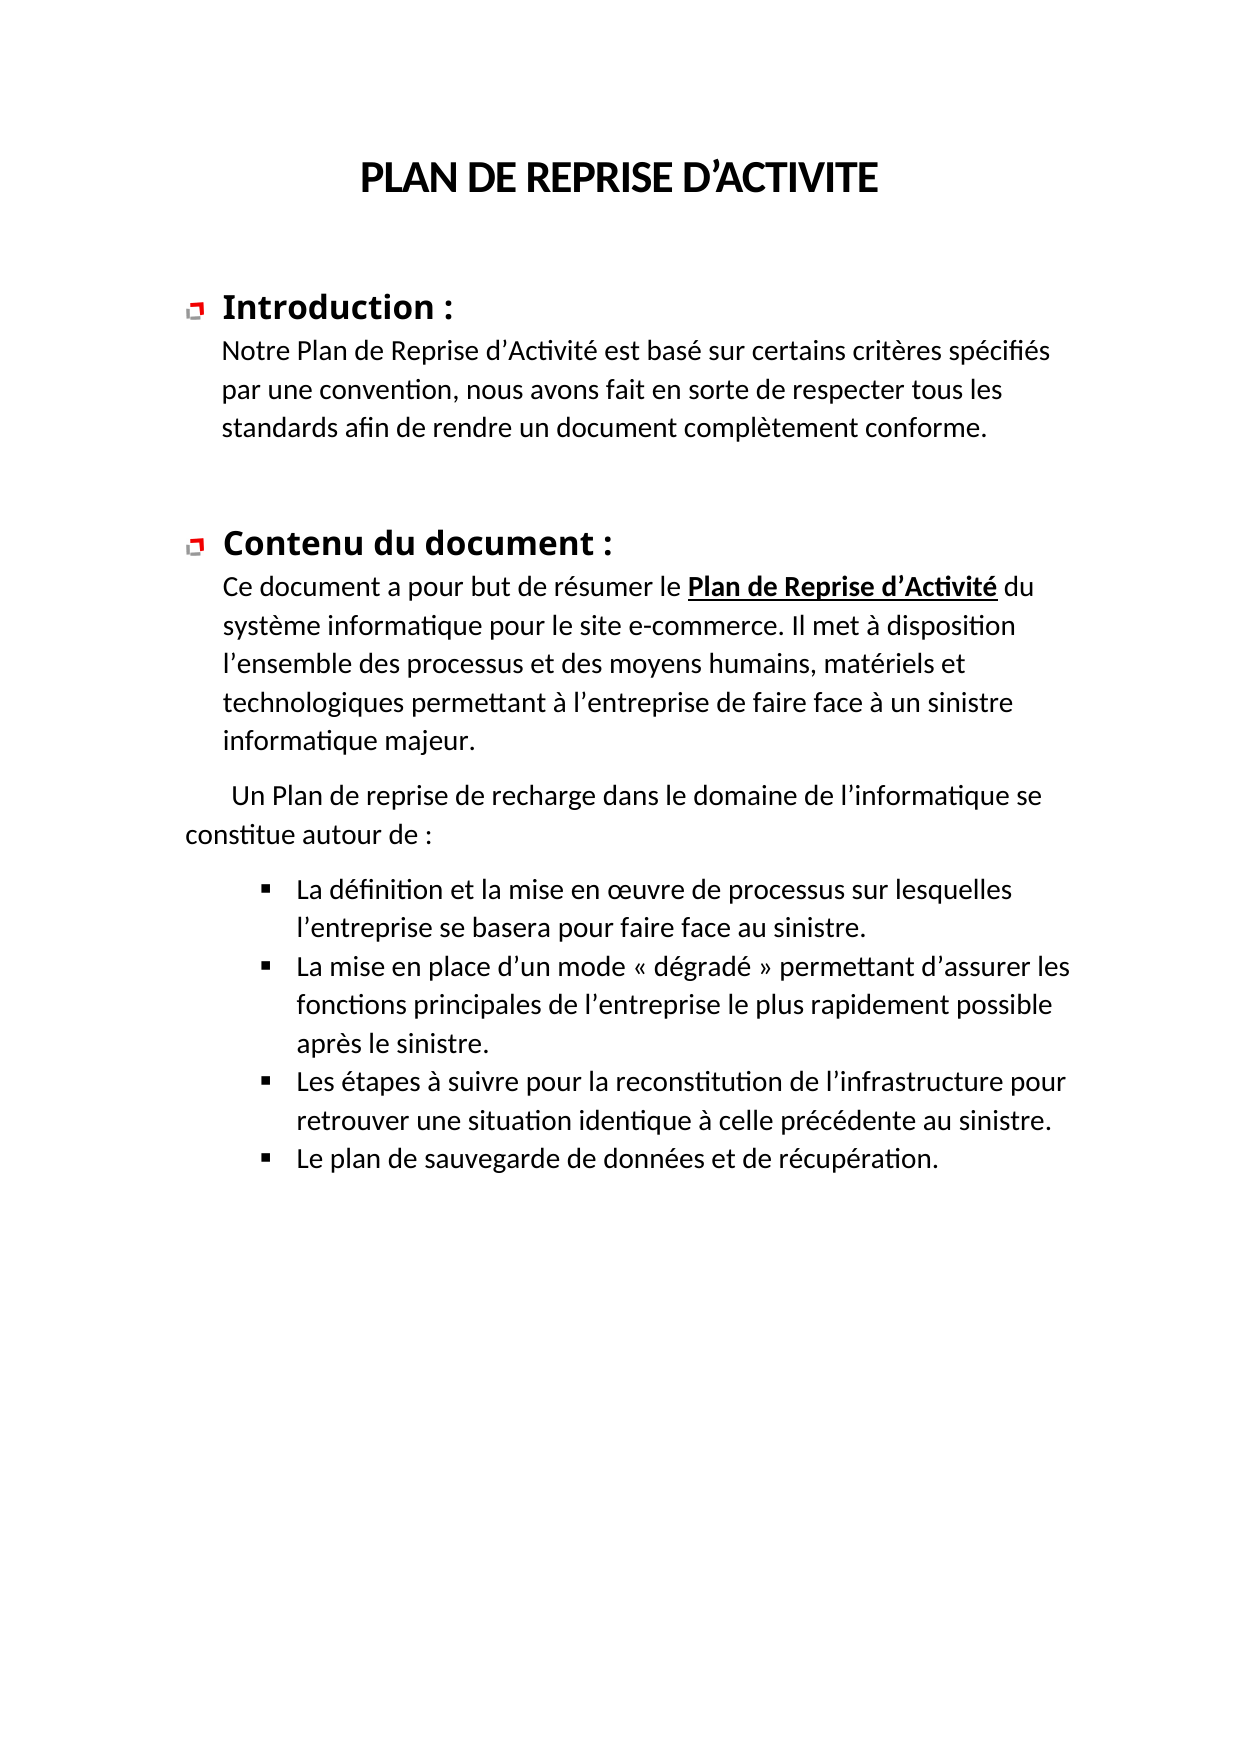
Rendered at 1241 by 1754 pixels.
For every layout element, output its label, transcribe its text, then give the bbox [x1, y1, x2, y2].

subtitle Introduction : [185, 283, 1093, 329]
picture [186, 302, 204, 320]
text Notre Plan de Reprise d’Activité est basé sur certains critères spécifiés par une convention, nous avons fait en sorte de respecter tous les standards afin de rendre un document complètement conforme. [221, 332, 1093, 445]
list Le plan de sauvegarde de données et de récupération. [259, 1140, 1093, 1176]
text Ce document a pour but de résumer le Plan de Reprise d’Activité du système informatique pour le site e-commerce. Il met à disposition l’ensemble des processus et des moyens humains, matériels et technologiques permettant à l’entreprise de faire face à un sinistre informatique majeur. [223, 568, 1093, 758]
list La définition et la mise en œuvre de processus sur lesquelles l’entreprise se basera pour faire face au sinistre. [259, 871, 1093, 945]
title PLAN DE REPRISE D’ACTIVITE [148, 148, 1093, 203]
picture [186, 538, 204, 556]
list Les étapes à suivre pour la reconstitution de l’infrastructure pour retrouver une situation identique à celle précédente au sinistre. [259, 1063, 1093, 1137]
text Un Plan de reprise de recharge dans le domaine de l’informatique se constitue autour de : [185, 777, 1093, 851]
subtitle Contenu du document : [185, 519, 1093, 565]
list La mise en place d’un mode « dégradé » permettant d’assurer les fonctions principales de l’entreprise le plus rapidement possible après le sinistre. [259, 948, 1093, 1060]
